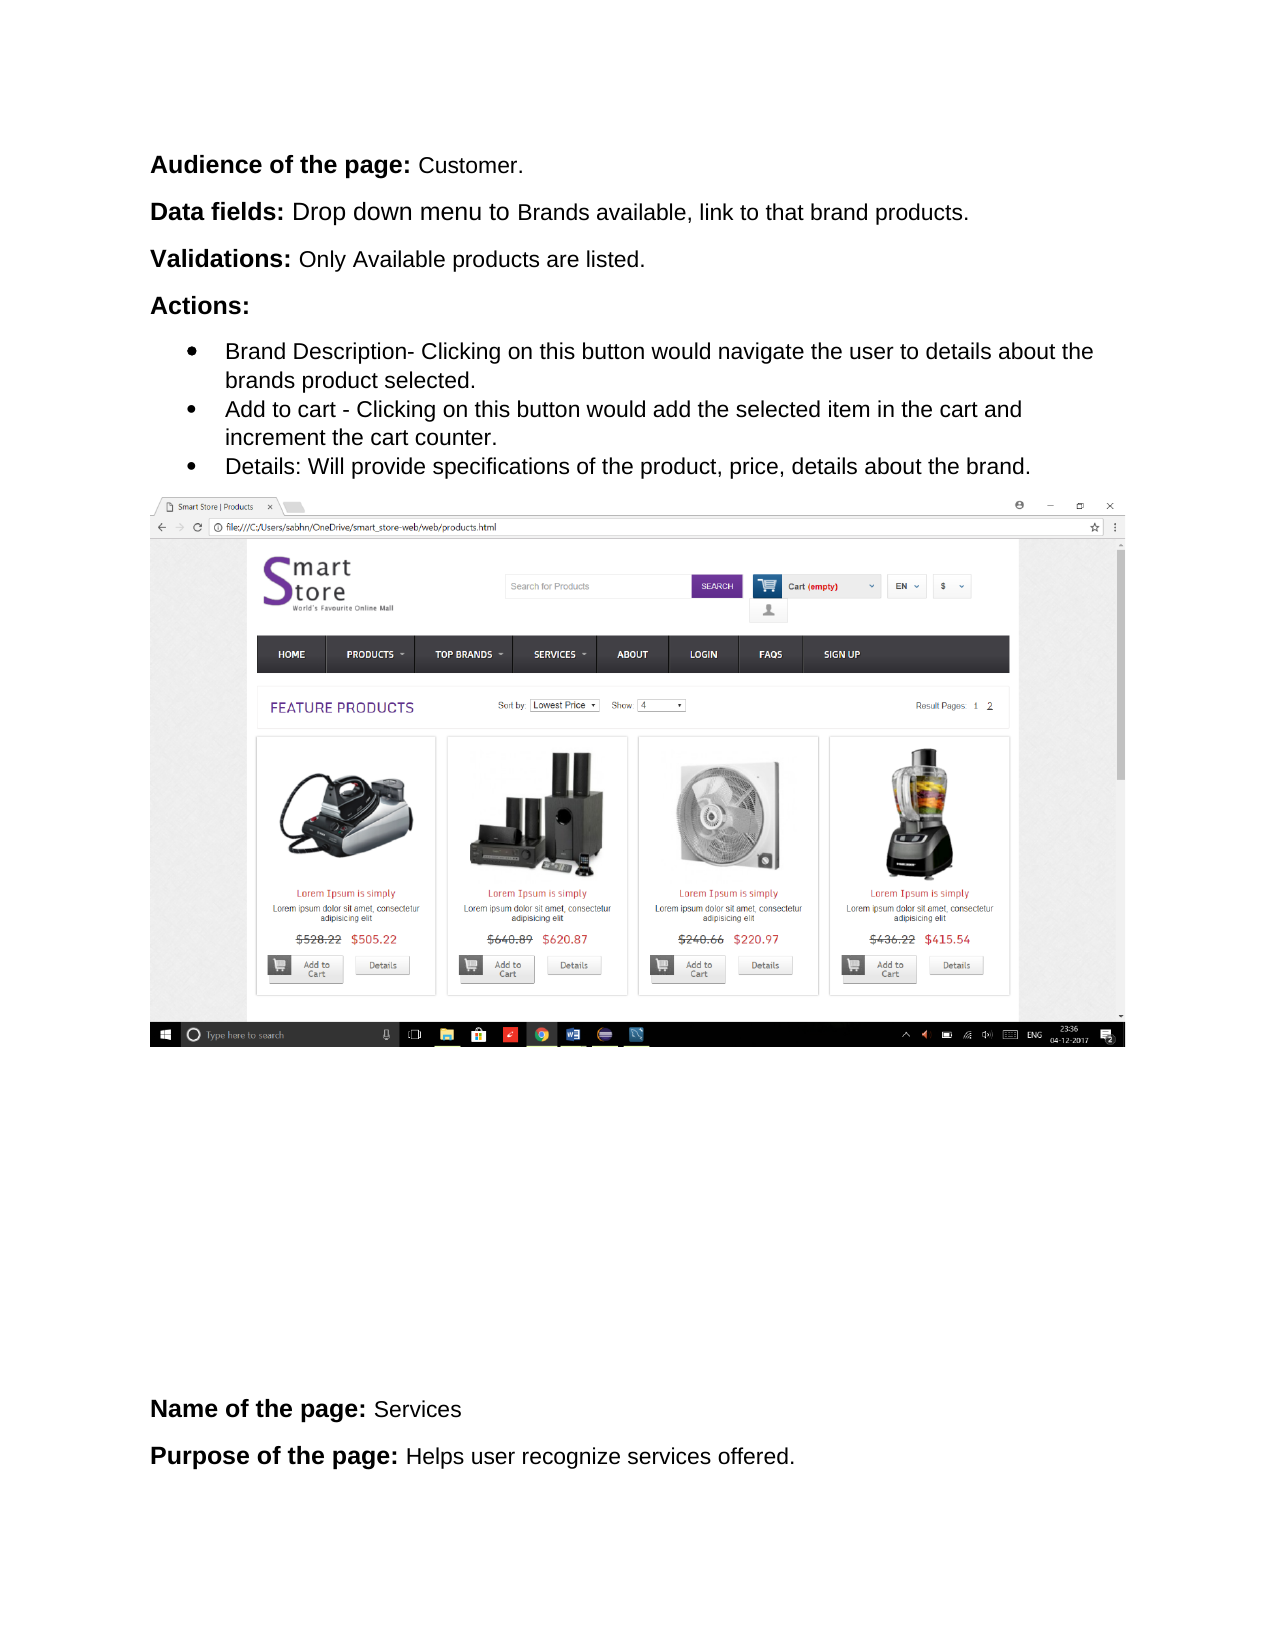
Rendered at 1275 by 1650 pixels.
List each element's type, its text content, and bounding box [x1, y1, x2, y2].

text Audience of the page: Customer. [150, 150, 1125, 179]
list Details: Will provide specifications of the product, price, details about the brand. [187, 453, 1125, 479]
text Purpose of the page: Helps user recognize services offered. [150, 1441, 1125, 1470]
text Validations: Only Available products are listed. [150, 244, 1125, 273]
text Actions: [150, 291, 1125, 320]
list Brand Description- Clicking on this button would navigate the user to details about the brands product selected. [187, 338, 1125, 394]
text Name of the page: Services [150, 1394, 1125, 1423]
text Data fields: Drop down menu to Brands available, link to that brand products. [150, 197, 1125, 226]
picture [150, 497, 1125, 1047]
list Add to cart - Clicking on this button would add the selected item in the cart and increment the cart counter. [187, 396, 1125, 451]
